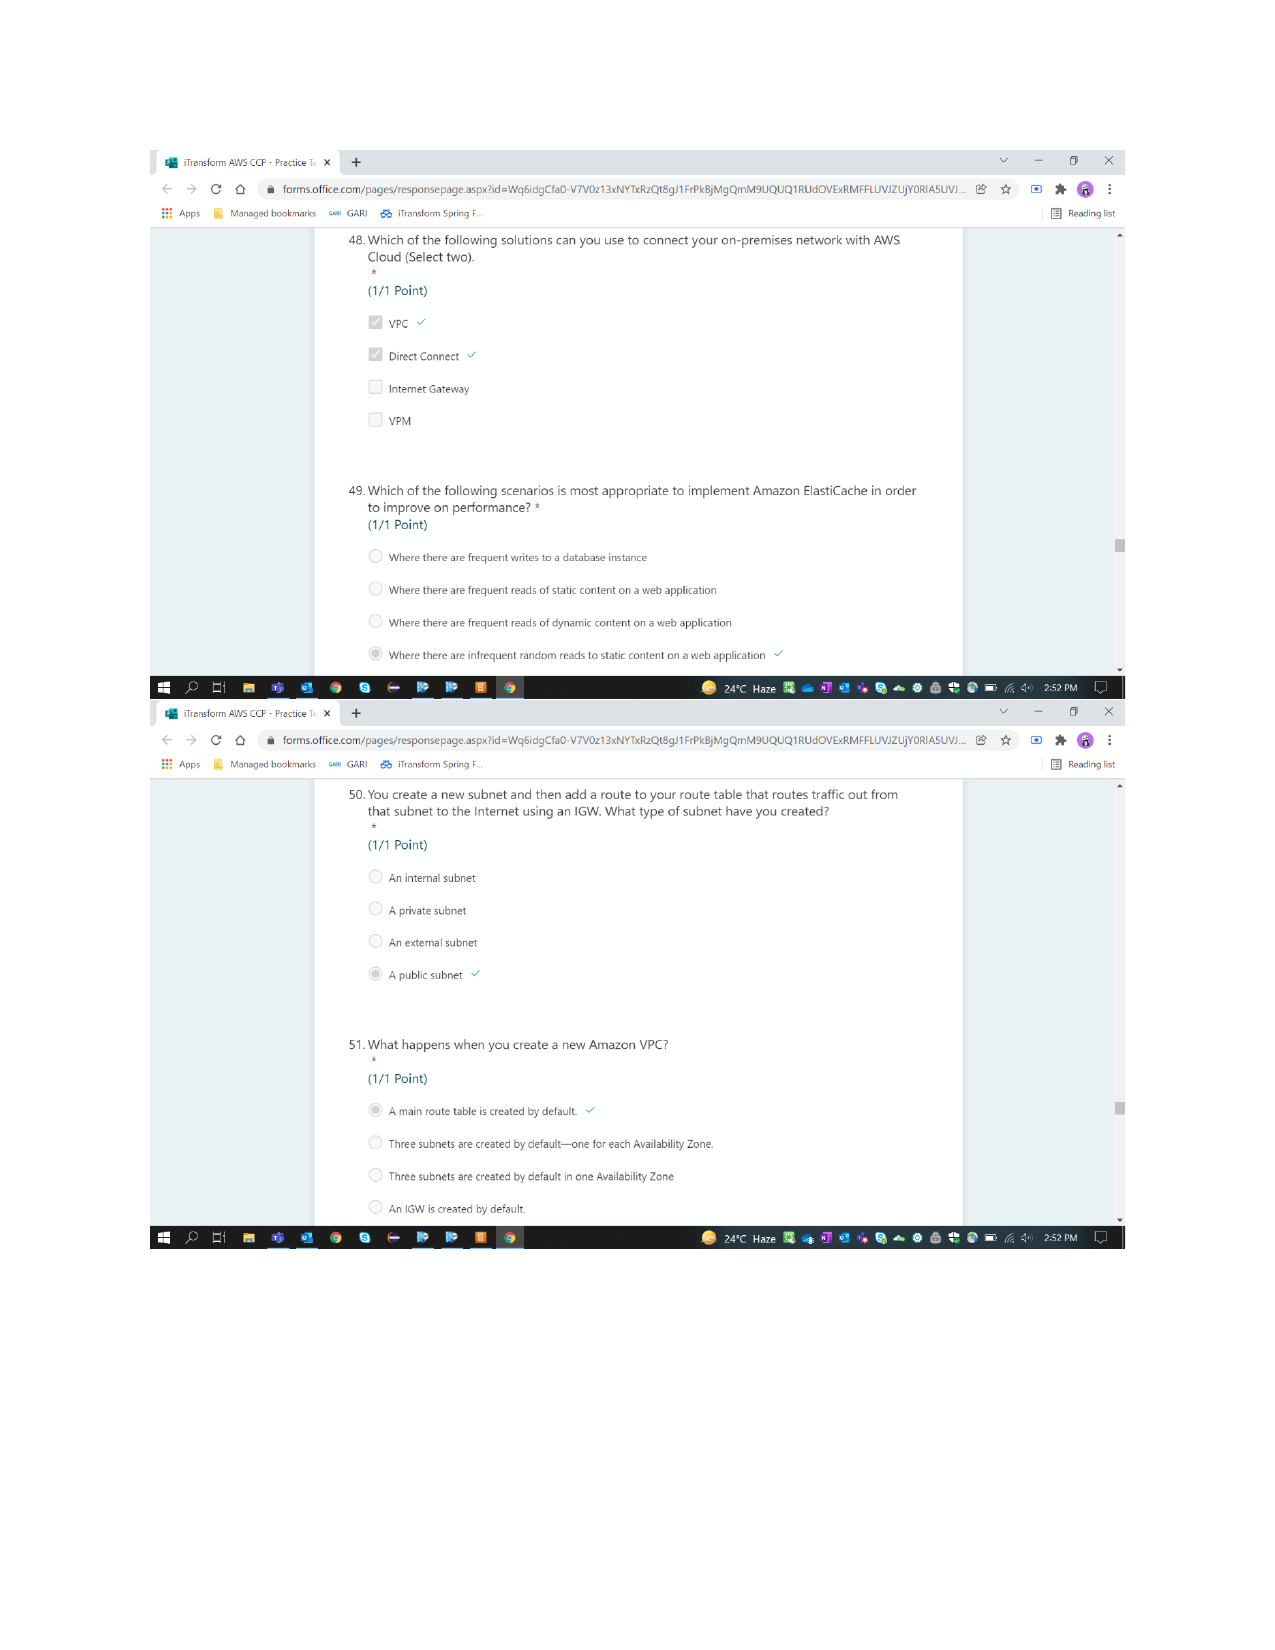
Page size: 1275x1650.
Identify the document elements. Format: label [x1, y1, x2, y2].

picture [150, 700, 1125, 1249]
picture [150, 150, 1125, 699]
